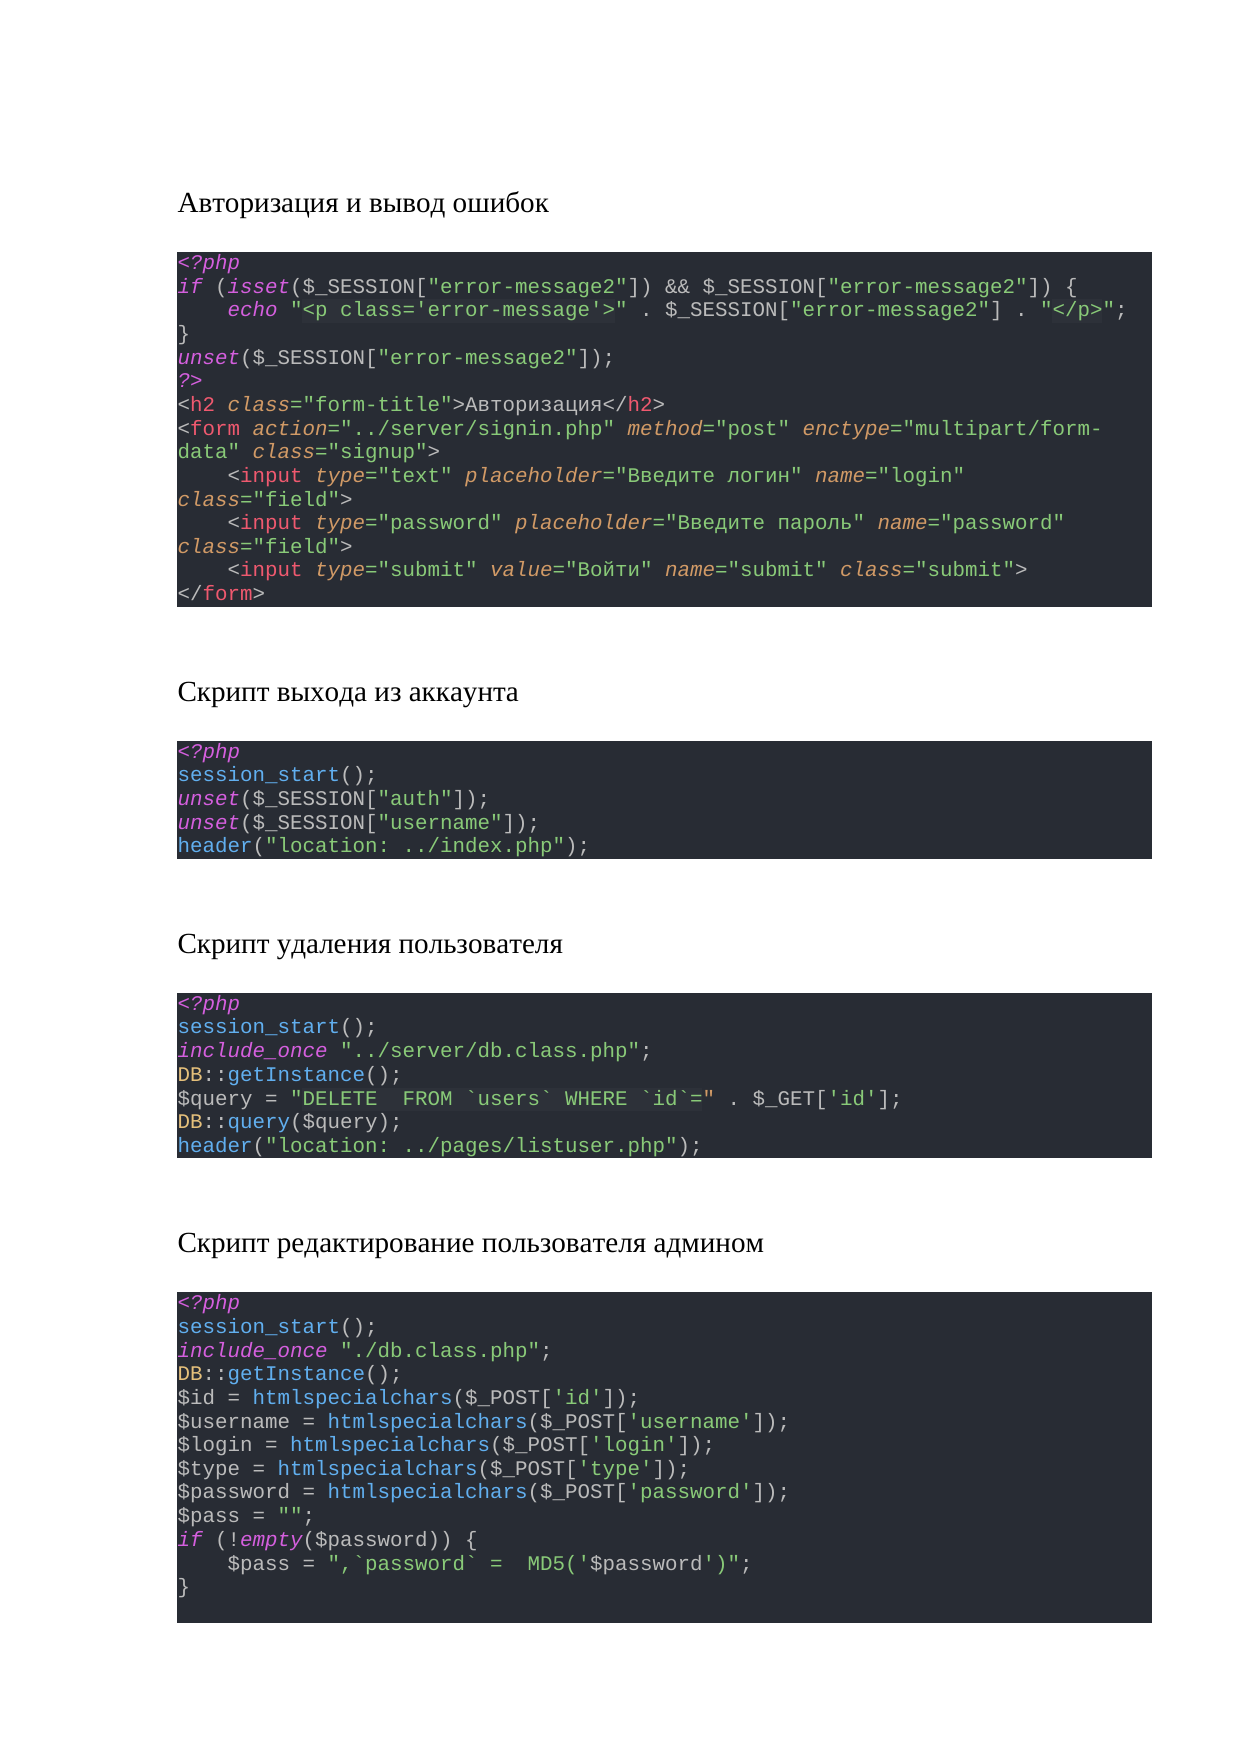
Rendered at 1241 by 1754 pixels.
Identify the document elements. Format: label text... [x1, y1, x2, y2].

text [177, 1292, 1152, 1623]
text <?php session_start(); include_once "../server/db.class.php"; DB::getInstance(); $query = "DELETE FROM `users` WHERE `id`=" . $_GET['id']; DB::query($query); header("location: ../pages/listuser.php"); [177, 993, 1152, 1158]
text Скрипт редактирование пользователя админом [177, 1225, 1152, 1259]
text Скрипт выхода из аккаунта [177, 674, 1152, 707]
text <?php session_start(); unset($_SESSION["auth"]); unset($_SESSION["username"]); header("location: ../index.php"); [177, 741, 1152, 859]
text Авторизация и вывод ошибок [177, 185, 1152, 219]
text Скрипт удаления пользователя [177, 926, 1152, 959]
text <?php if (isset($_SESSION["error-message2"]) && $_SESSION["error-message2"]) { echo "<p class='error-message'>" . $_SESSION["error-message2"] . "</p>"; } unset($_SESSION["error-message2"]); ?> <h2 class="form-title">Авторизация</h2> <form action="../server/signin.php" method="post" enctype="multipart/form-data" class="signup"> <input type="text" placeholder="Введите логин" name="login" class="field"> <input type="password" placeholder="Введите пароль" name="password" class="field"> <input type="submit" value="Войти" name="submit" class="submit"> </form> [177, 252, 1152, 607]
